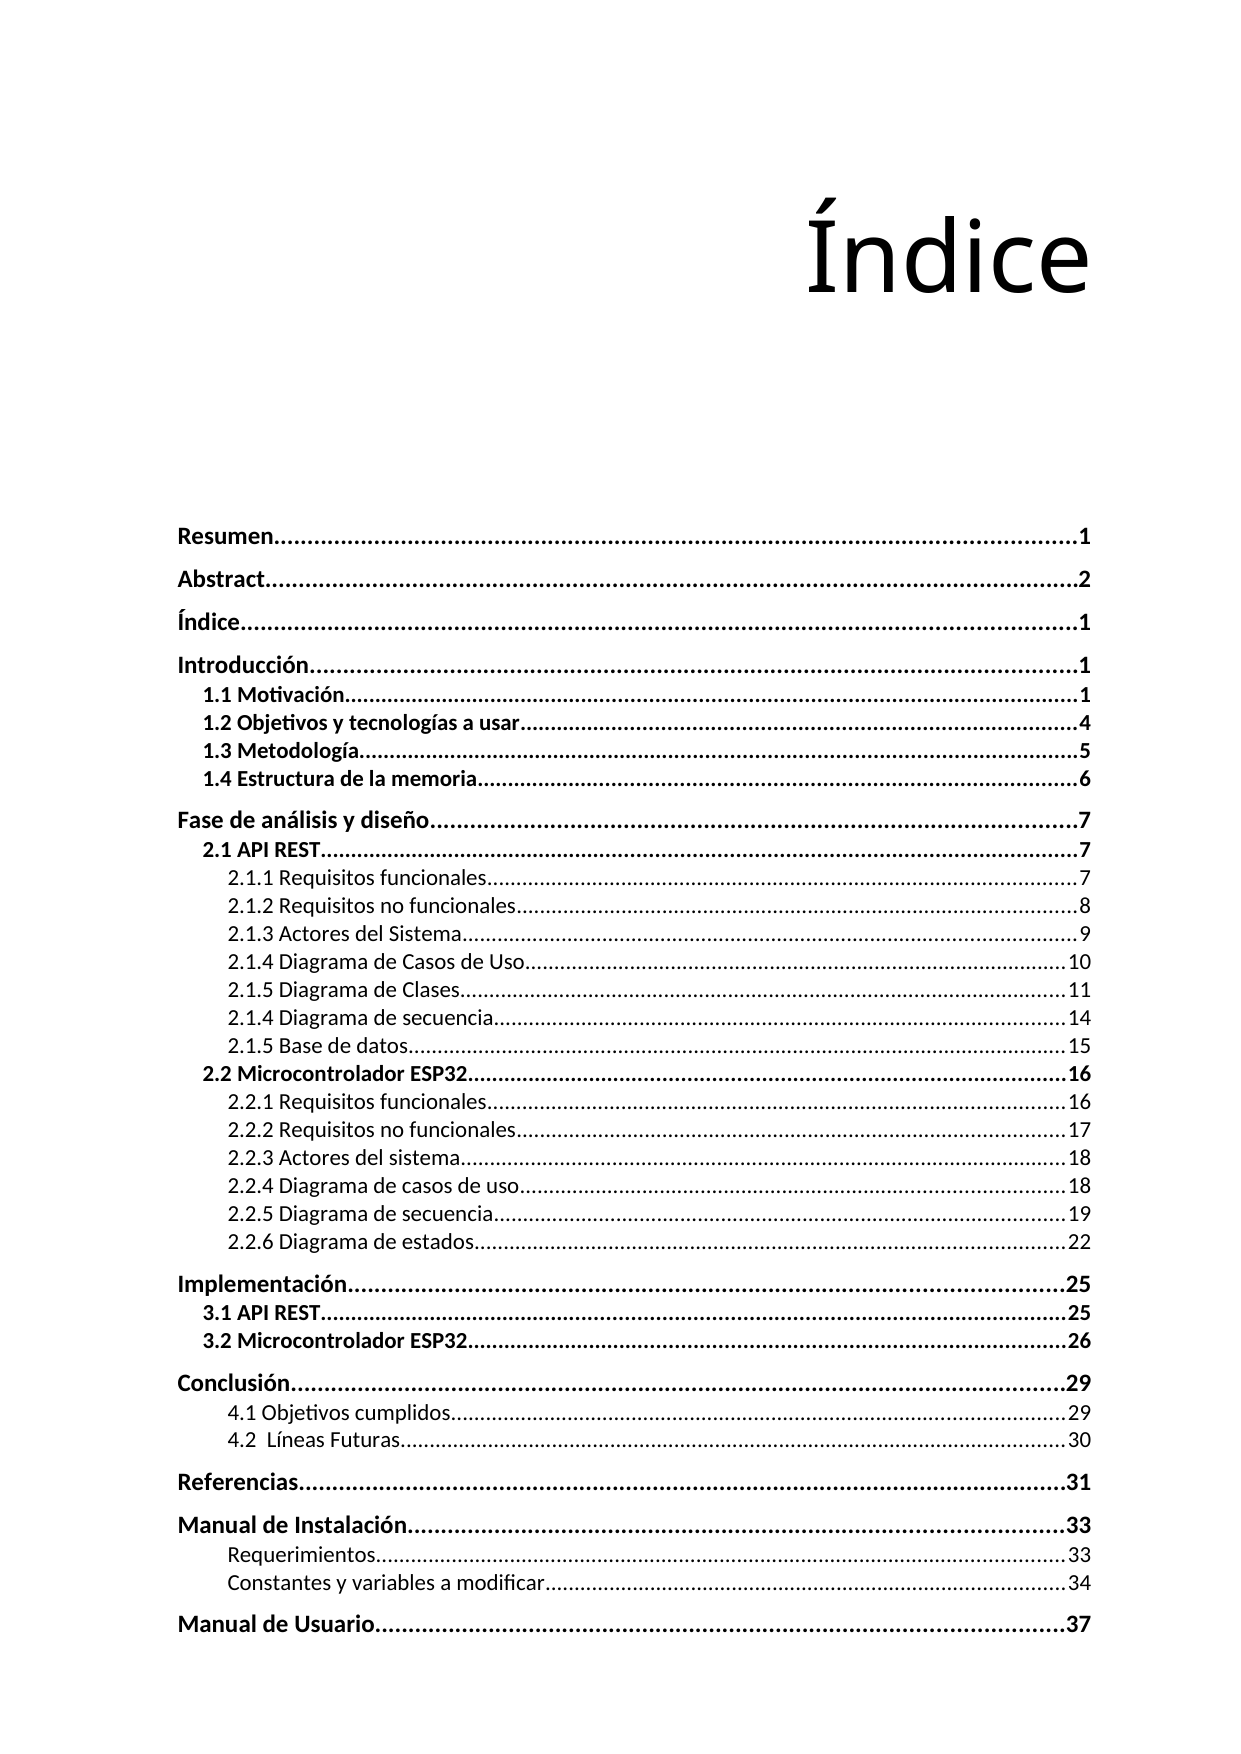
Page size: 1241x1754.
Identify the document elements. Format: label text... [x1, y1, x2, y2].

text Conclusión 29 [177, 1367, 1092, 1398]
text 3.2 Microcontrolador ESP32 26 [202, 1327, 1092, 1354]
text 4.1 Objetivos cumplidos 29 [227, 1398, 1092, 1426]
text 2.1 API REST 7 [202, 835, 1092, 863]
text Resumen 1 [177, 521, 1092, 551]
text Manual de Usuario 37 [177, 1608, 1092, 1639]
text 2.2.2 Requisitos no funcionales 17 [227, 1115, 1092, 1143]
text Implementación 25 [177, 1268, 1092, 1298]
text Requerimientos 33 [227, 1540, 1092, 1568]
text Introducción 1 [177, 649, 1092, 680]
text 2.2.4 Diagrama de casos de uso 18 [227, 1171, 1092, 1199]
text Constantes y variables a modificar 34 [227, 1568, 1092, 1596]
text 4.2 Líneas Futuras 30 [227, 1426, 1092, 1454]
text Índice [177, 185, 1092, 321]
text 2.2 Microcontrolador ESP32 16 [202, 1059, 1092, 1087]
text 2.2.3 Actores del sistema 18 [227, 1143, 1092, 1171]
text 1.4 Estructura de la memoria 6 [202, 764, 1092, 792]
text 1.3 Metodología 5 [202, 736, 1092, 764]
text Referencias 31 [177, 1466, 1092, 1497]
text Abstract 2 [177, 563, 1092, 594]
text 1.1 Motivación 1 [202, 680, 1092, 708]
text 2.2.1 Requisitos funcionales 16 [227, 1087, 1092, 1115]
text 2.1.2 Requisitos no funcionales 8 [227, 891, 1092, 919]
text 1.2 Objetivos y tecnologías a usar 4 [202, 708, 1092, 736]
text 2.1.3 Actores del Sistema 9 [227, 919, 1092, 947]
text 2.1.4 Diagrama de secuencia 14 [227, 1003, 1092, 1031]
text Manual de Instalación 33 [177, 1509, 1092, 1540]
text 2.2.5 Diagrama de secuencia 19 [227, 1199, 1092, 1227]
text 2.1.4 Diagrama de Casos de Uso 10 [227, 947, 1092, 975]
text 2.1.1 Requisitos funcionales 7 [227, 863, 1092, 891]
text Fase de análisis y diseño 7 [177, 805, 1092, 835]
text 2.2.6 Diagrama de estados 22 [227, 1227, 1092, 1256]
text 3.1 API REST 25 [202, 1298, 1092, 1327]
text 2.1.5 Diagrama de Clases 11 [227, 975, 1092, 1003]
text 2.1.5 Base de datos 15 [227, 1031, 1092, 1059]
text Índice 1 [177, 607, 1092, 637]
